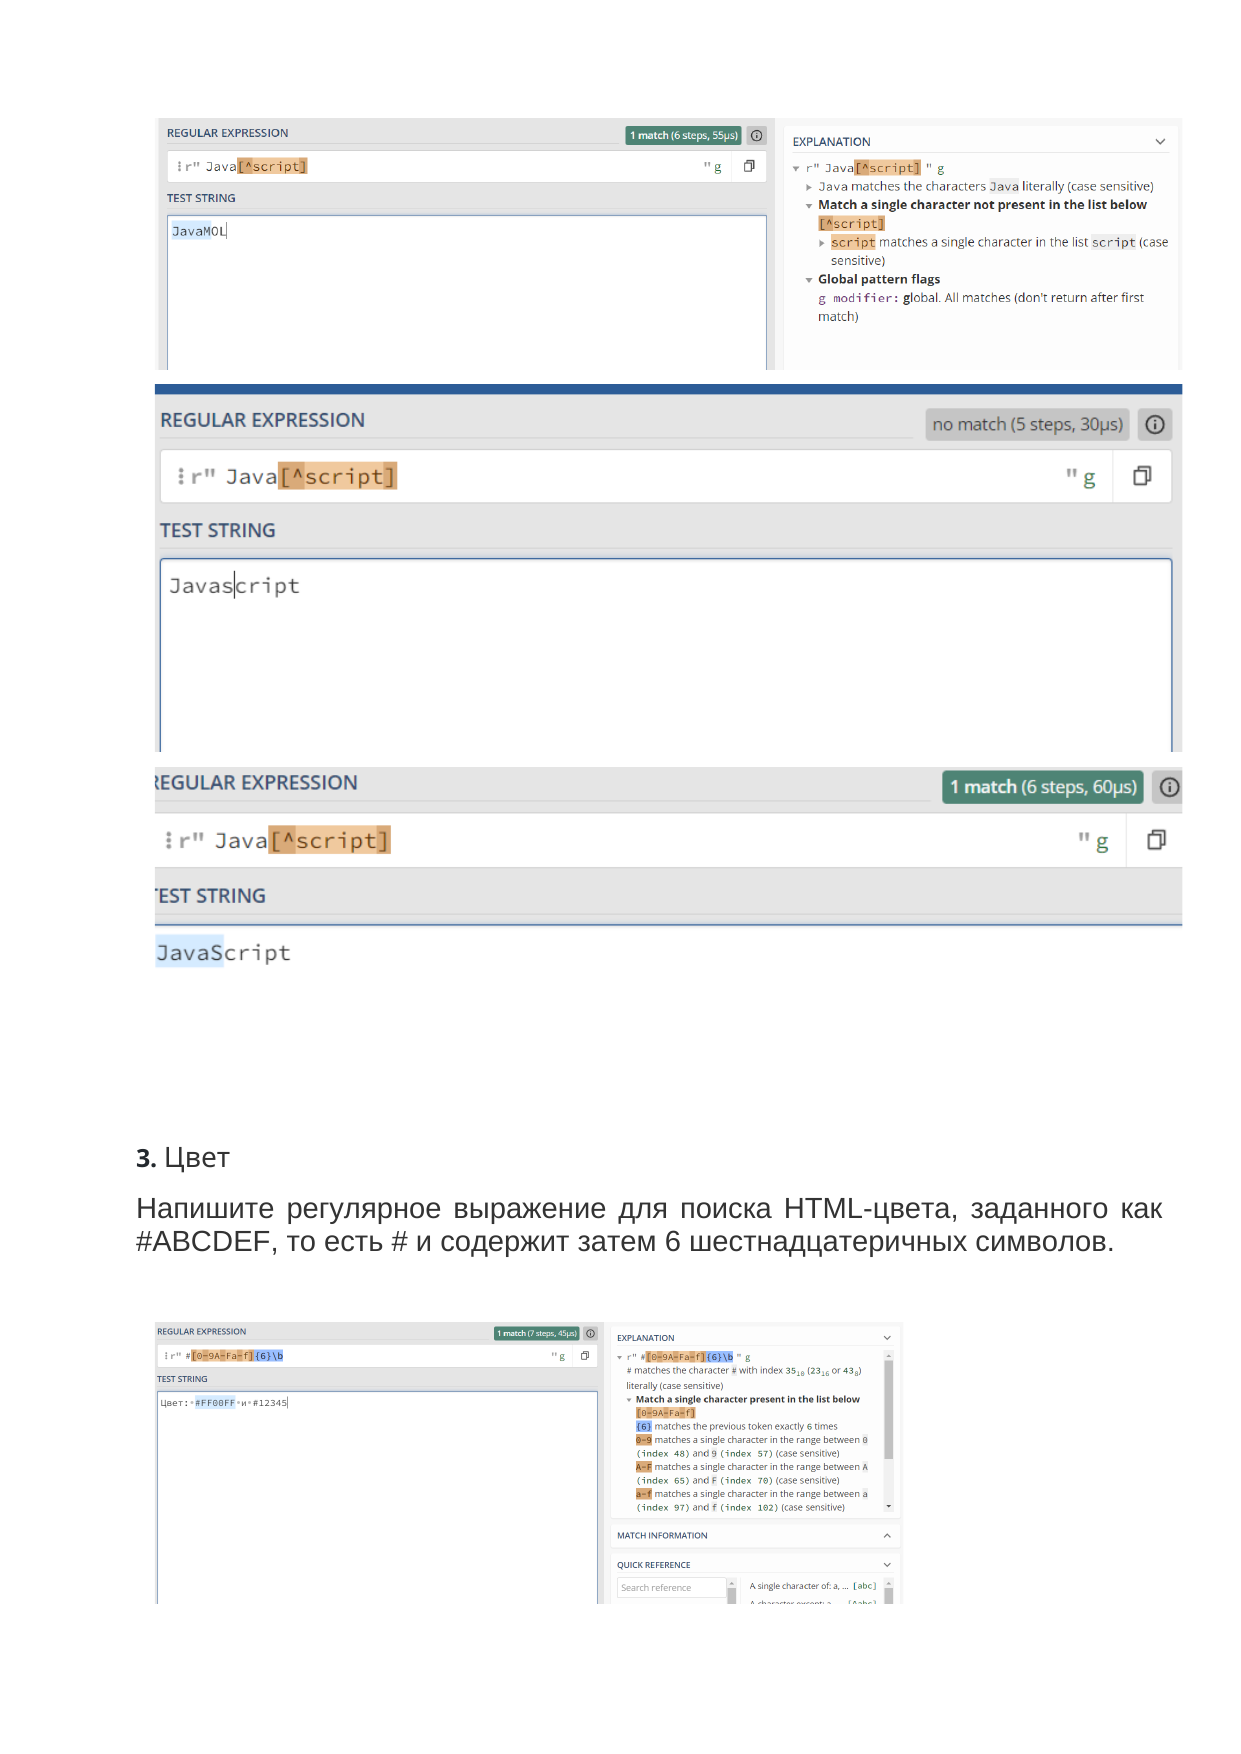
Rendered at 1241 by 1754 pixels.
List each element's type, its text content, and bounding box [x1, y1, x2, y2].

subtitle 3. Цвет [136, 1137, 1163, 1175]
picture [154, 118, 1183, 370]
picture [154, 1322, 904, 1604]
picture [154, 767, 1183, 1114]
text Напишите регулярное выражение для поиска HTML-цвета, заданного как #ABCDEF, то есть # и содержит затем 6 шестнадцатеричных символов. [136, 1191, 1163, 1258]
picture [154, 384, 1183, 752]
